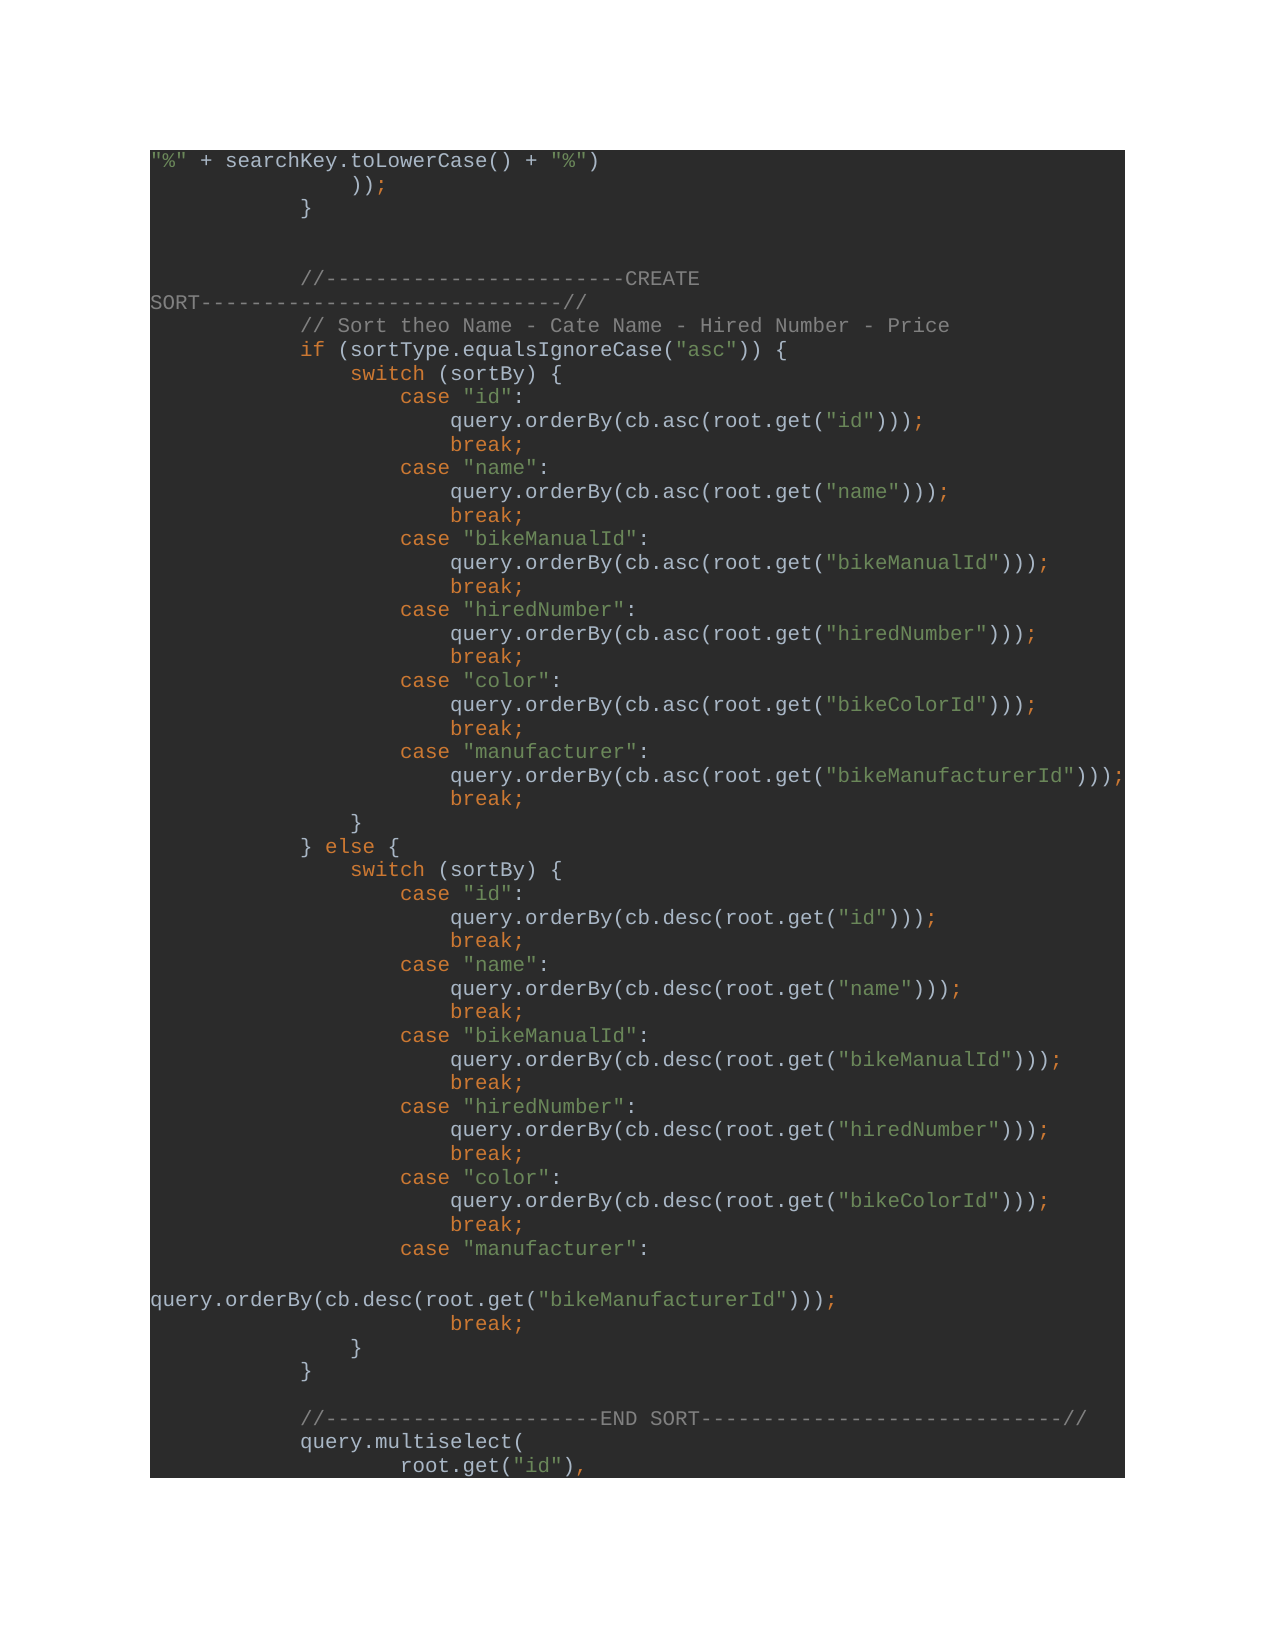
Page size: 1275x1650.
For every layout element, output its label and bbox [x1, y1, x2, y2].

text [150, 150, 1125, 1478]
